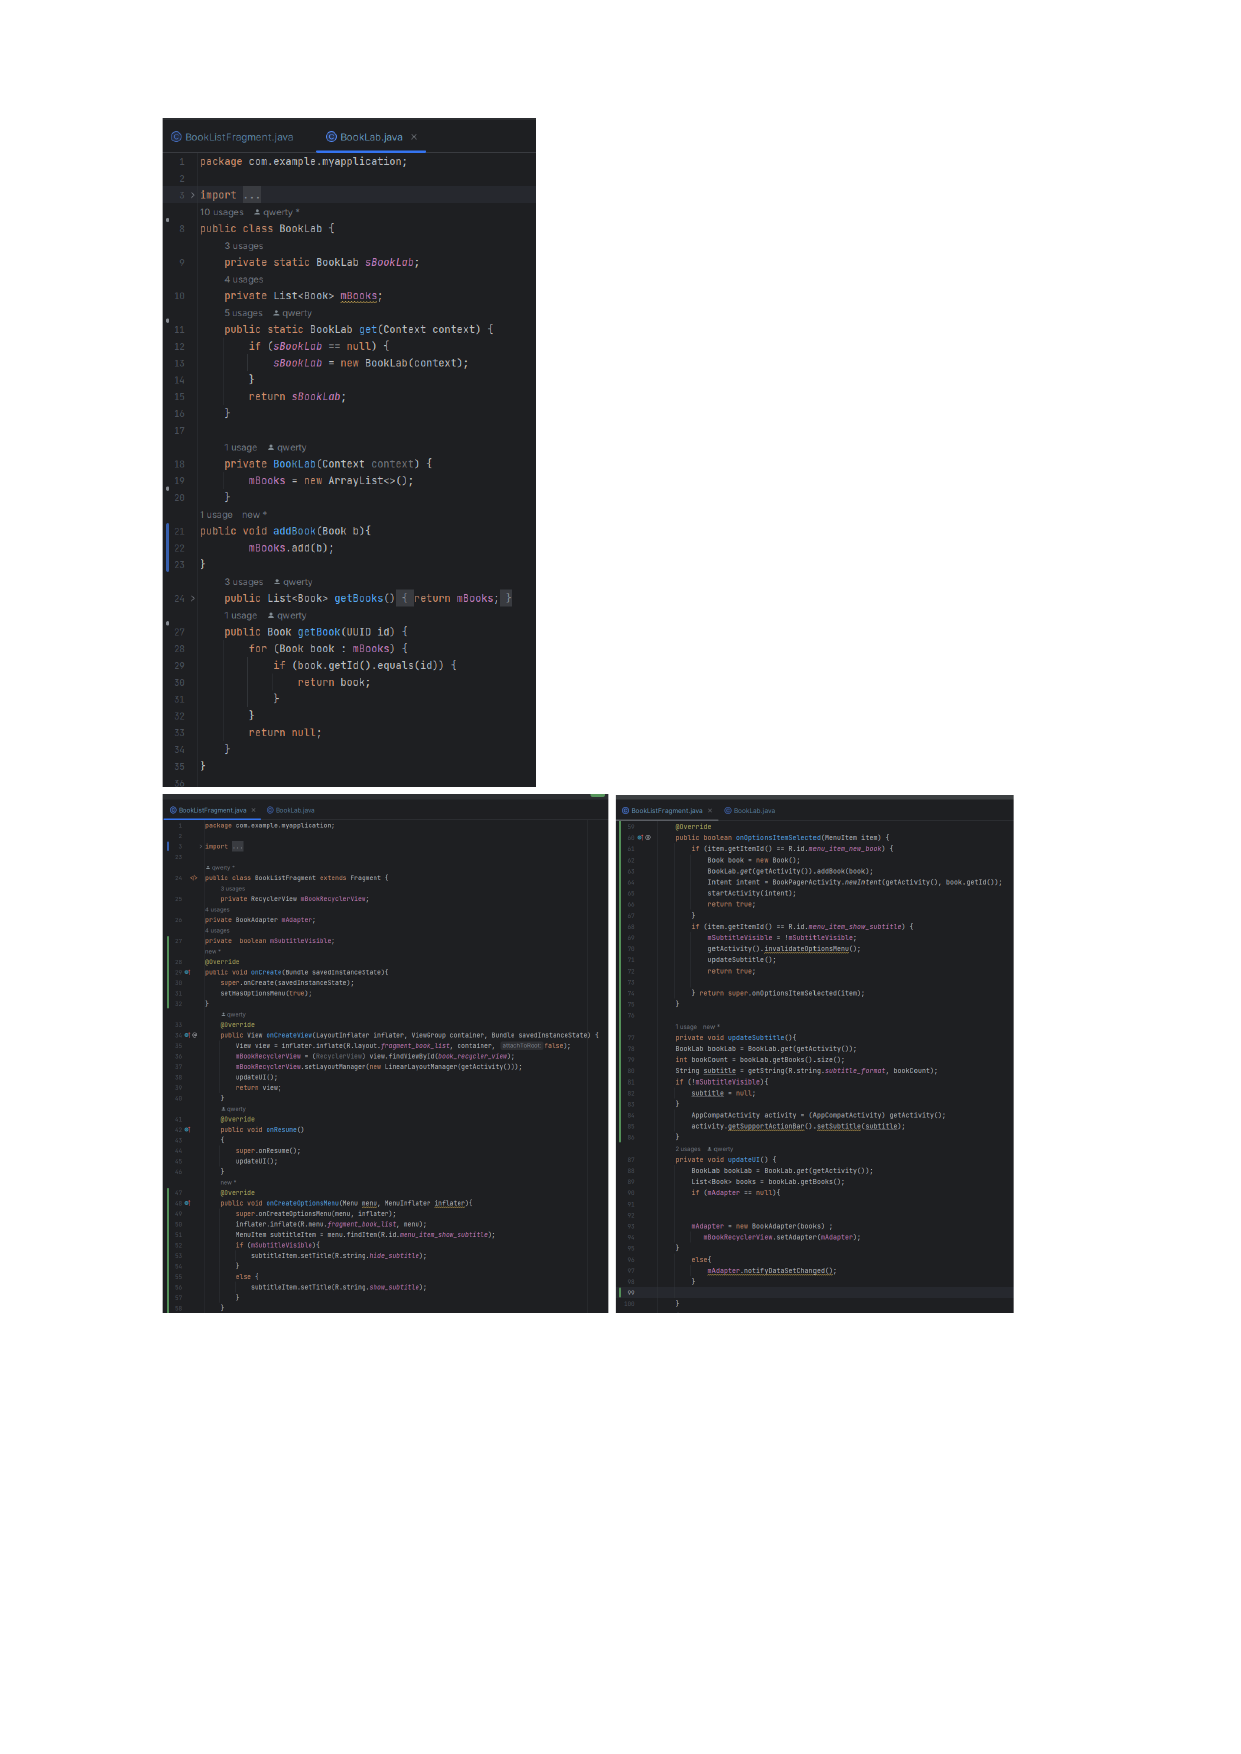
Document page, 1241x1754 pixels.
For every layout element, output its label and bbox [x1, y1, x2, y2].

picture [162, 794, 609, 1313]
picture [615, 795, 1014, 1313]
picture [162, 118, 536, 787]
